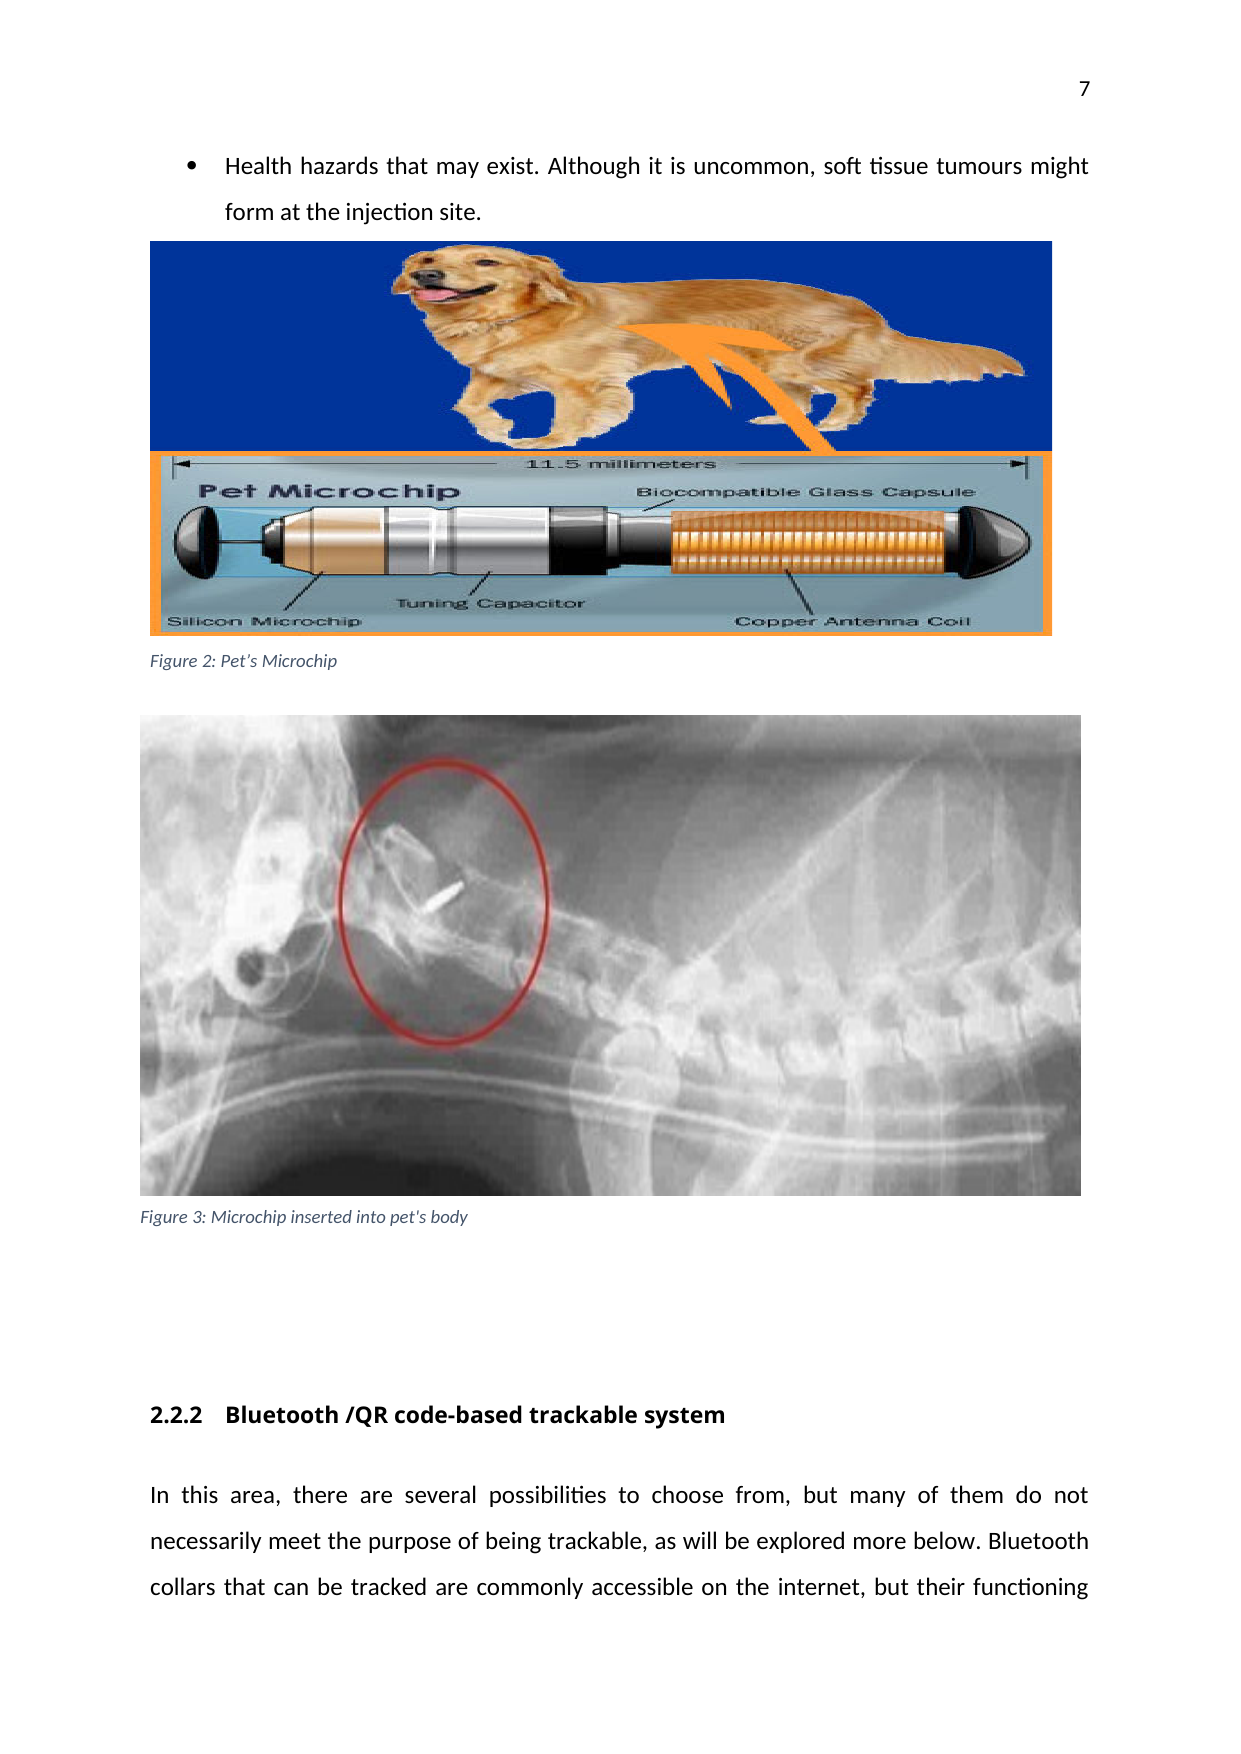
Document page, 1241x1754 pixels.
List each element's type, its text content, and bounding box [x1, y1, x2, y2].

picture [140, 715, 1081, 1196]
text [150, 1479, 1090, 1601]
picture [150, 241, 1053, 636]
list Health hazards that may exist. Although it is uncommon, soft tissue tumours might form at the injection site. [187, 150, 1090, 226]
text Figure 2: Pet’s Microchip [150, 649, 1090, 672]
subtitle Bluetooth /QR code-based trackable system [150, 1399, 1090, 1430]
